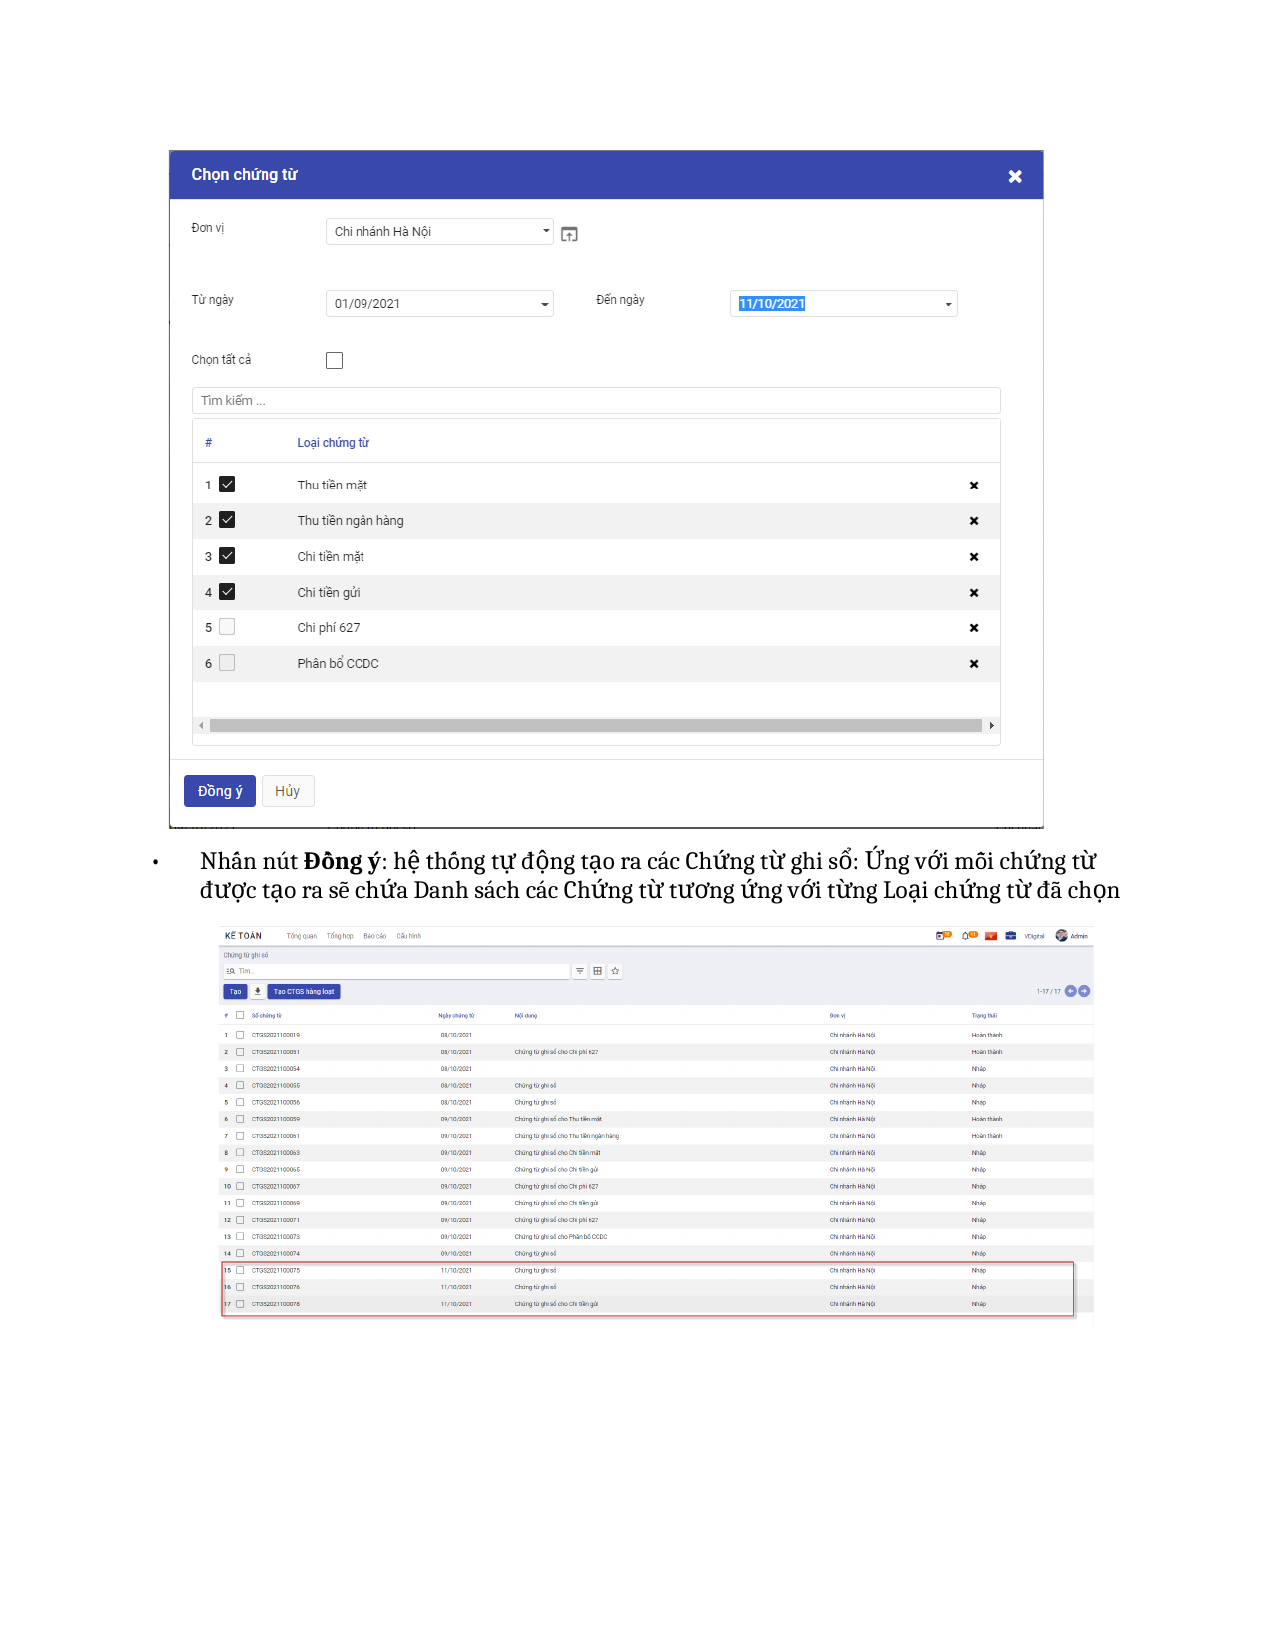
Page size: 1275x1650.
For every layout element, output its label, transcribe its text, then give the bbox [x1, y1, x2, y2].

list Nhấn nút Đồng ý: hệ thống tự động tạo ra các Chứng từ ghi sổ: Ứng với mỗi chứng từ được tạo ra sẽ chứa Danh sách các Chứng từ tương ứng với từng Loại chứng từ đã chọn [150, 847, 1125, 904]
picture [218, 925, 1094, 1330]
picture [168, 150, 1044, 829]
